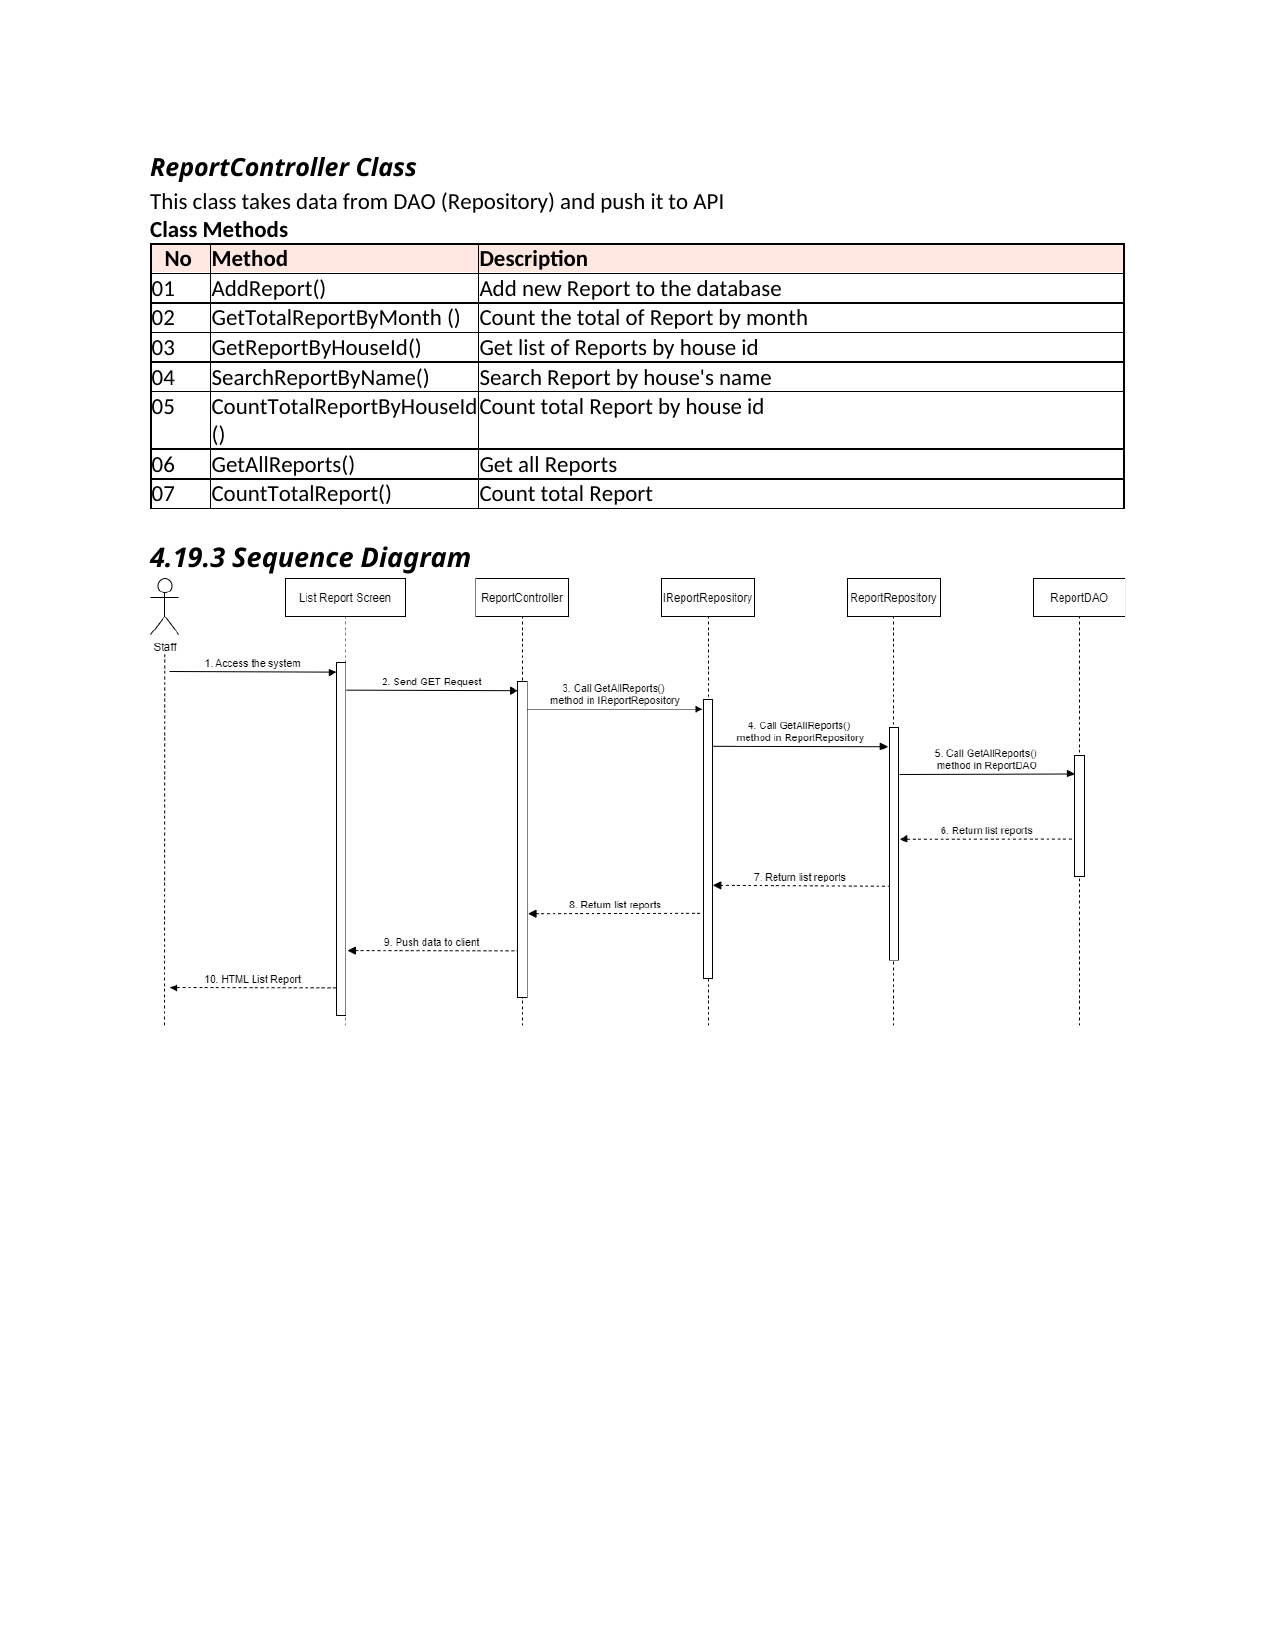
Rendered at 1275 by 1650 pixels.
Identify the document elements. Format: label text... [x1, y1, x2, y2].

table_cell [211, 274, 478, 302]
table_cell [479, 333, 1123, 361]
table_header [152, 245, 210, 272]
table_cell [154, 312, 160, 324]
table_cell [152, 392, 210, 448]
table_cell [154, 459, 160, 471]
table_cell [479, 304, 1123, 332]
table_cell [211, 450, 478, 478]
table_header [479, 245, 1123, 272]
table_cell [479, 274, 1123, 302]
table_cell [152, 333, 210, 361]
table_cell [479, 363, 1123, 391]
subtitle ReportController Class [150, 150, 1125, 184]
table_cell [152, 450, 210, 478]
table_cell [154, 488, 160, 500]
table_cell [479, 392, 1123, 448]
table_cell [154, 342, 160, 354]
text This class takes data from DAO (Repository) and push it to API [150, 187, 1125, 215]
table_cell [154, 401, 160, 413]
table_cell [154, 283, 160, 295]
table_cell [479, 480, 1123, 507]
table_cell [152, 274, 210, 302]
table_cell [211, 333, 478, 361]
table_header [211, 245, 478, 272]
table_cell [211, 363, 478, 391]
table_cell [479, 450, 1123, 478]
picture [150, 578, 1125, 1026]
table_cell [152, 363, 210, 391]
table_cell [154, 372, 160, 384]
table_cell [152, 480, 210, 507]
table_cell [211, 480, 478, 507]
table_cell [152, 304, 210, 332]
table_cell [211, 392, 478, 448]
subtitle 4.19.3 Sequence Diagram [150, 539, 1125, 576]
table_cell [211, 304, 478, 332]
text Class Methods [150, 215, 1125, 243]
